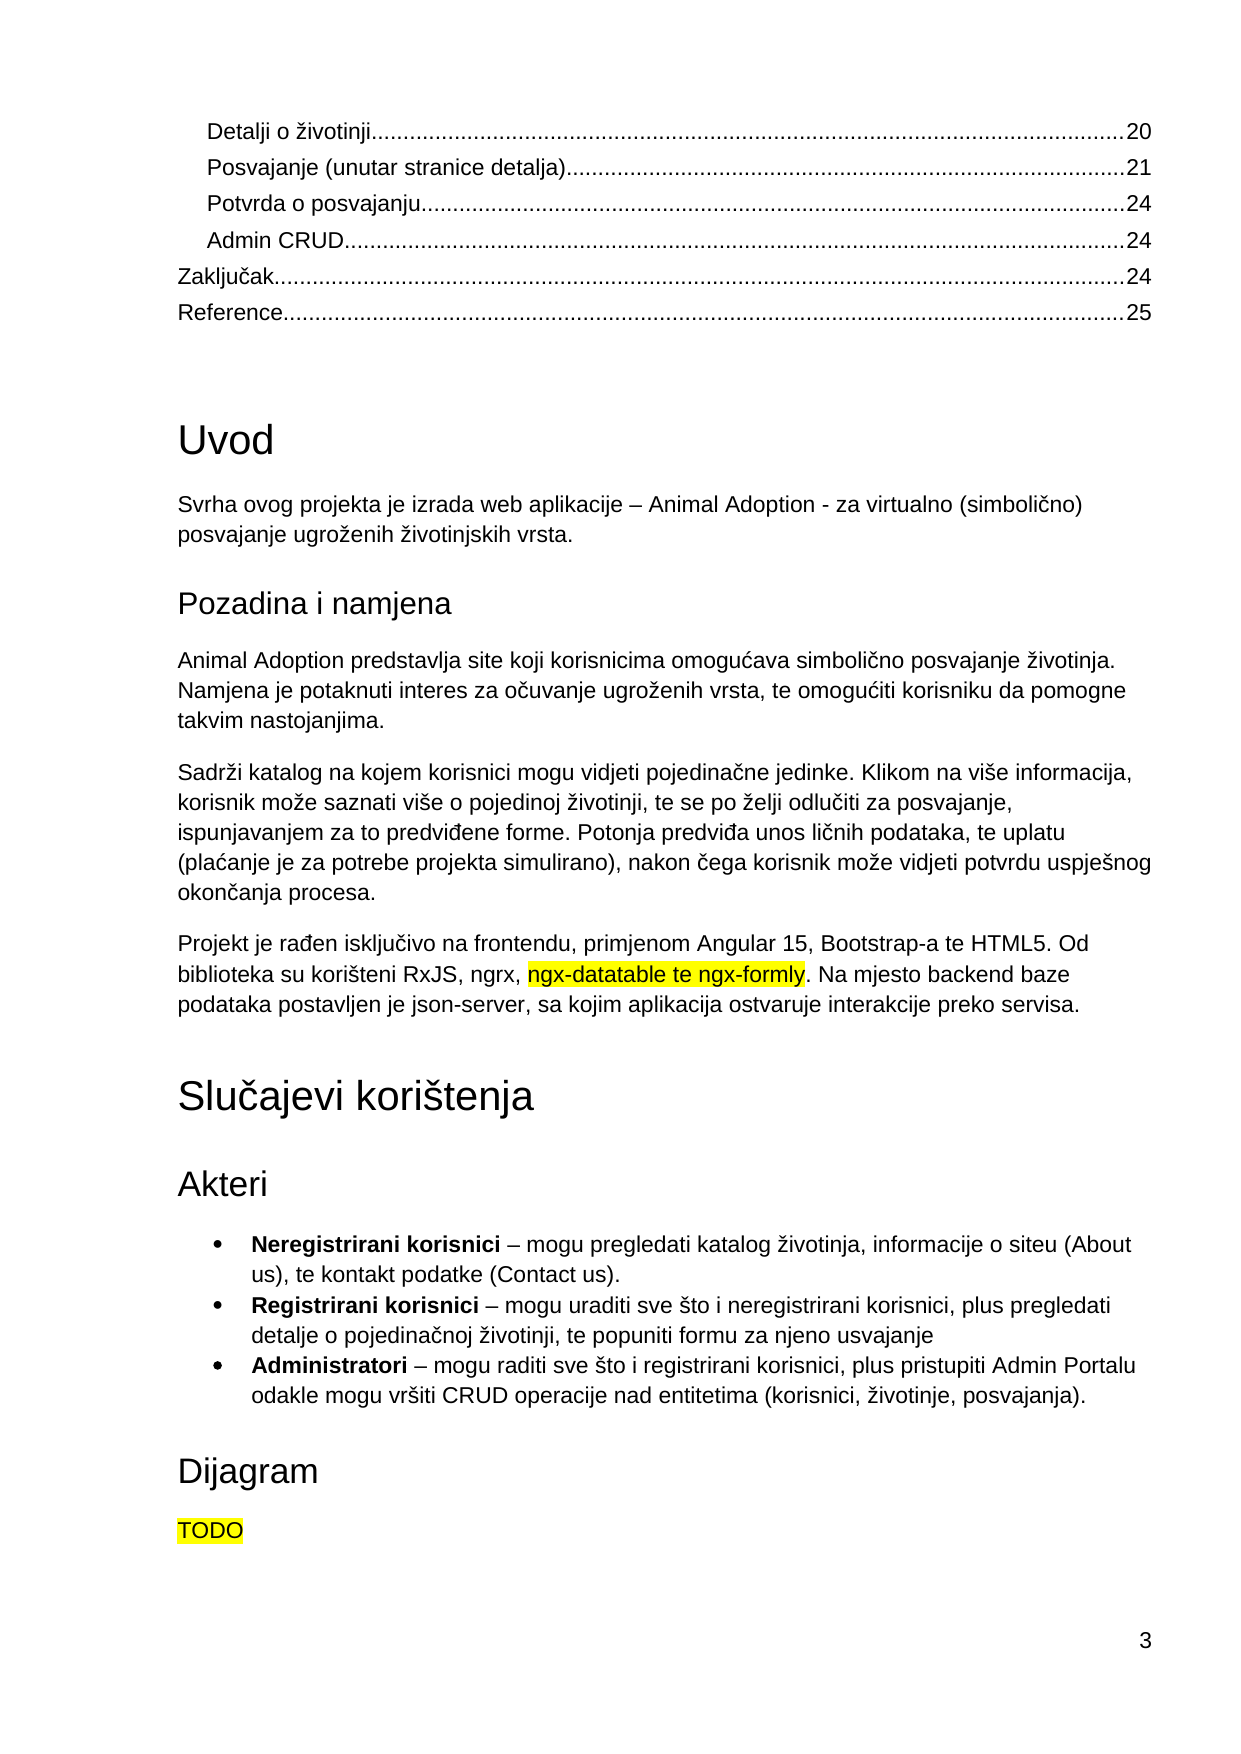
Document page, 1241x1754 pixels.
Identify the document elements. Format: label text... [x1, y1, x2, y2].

subtitle Pozadina i namjena [177, 585, 1152, 621]
text Animal Adoption predstavlja site koji korisnicima omogućava simbolično posvajanje životinja. Namjena je potaknuti interes za očuvanje ugroženih vrsta, te omogućiti korisniku da pomogne takvim nastojanjima. [177, 647, 1152, 734]
subtitle Slučajevi korištenja [177, 1071, 1152, 1119]
subtitle Uvod [177, 415, 1152, 463]
list Neregistrirani korisnici – mogu pregledati katalog životinja, informacije o siteu (About us), te kontakt podatke (Contact us). [213, 1231, 1152, 1288]
text TODO [177, 1517, 1152, 1544]
text Projekt je rađen isključivo na frontendu, primjenom Angular 15, Bootstrap-a te HTML5. Od biblioteka su korišteni RxJS, ngrx, ngx-datatable te ngx-formly. Na mjesto backend baze podataka postavljen je json-server, sa kojim aplikacija ostvaruje interakcije preko servisa. [177, 930, 1152, 1017]
subtitle Dijagram [177, 1450, 1152, 1491]
list Registrirani korisnici – mogu uraditi sve što i neregistrirani korisnici, plus pregledati detalje o pojedinačnoj životinji, te popuniti formu za njeno usvajanje [213, 1292, 1152, 1348]
text Sadrži katalog na kojem korisnici mogu vidjeti pojedinačne jedinke. Klikom na više informacija, korisnik može saznati više o pojedinoj životinji, te se po želji odlučiti za posvajanje, ispunjavanjem za to predviđene forme. Potonja predviđa unos ličnih podataka, te uplatu (plaćanje je za potrebe projekta simulirano), nakon čega korisnik može vidjeti potvrdu uspješnog okončanja procesa. [177, 758, 1152, 906]
list Administratori – mogu raditi sve što i registrirani korisnici, plus pristupiti Admin Portalu odakle mogu vršiti CRUD operacije nad entitetima (korisnici, životinje, posvajanja). [213, 1352, 1152, 1408]
text Svrha ovog projekta je izrada web aplikacije – Animal Adoption - za virtualno (simbolično) posvajanje ugroženih životinjskih vrsta. [177, 491, 1152, 548]
subtitle Akteri [177, 1163, 1152, 1204]
